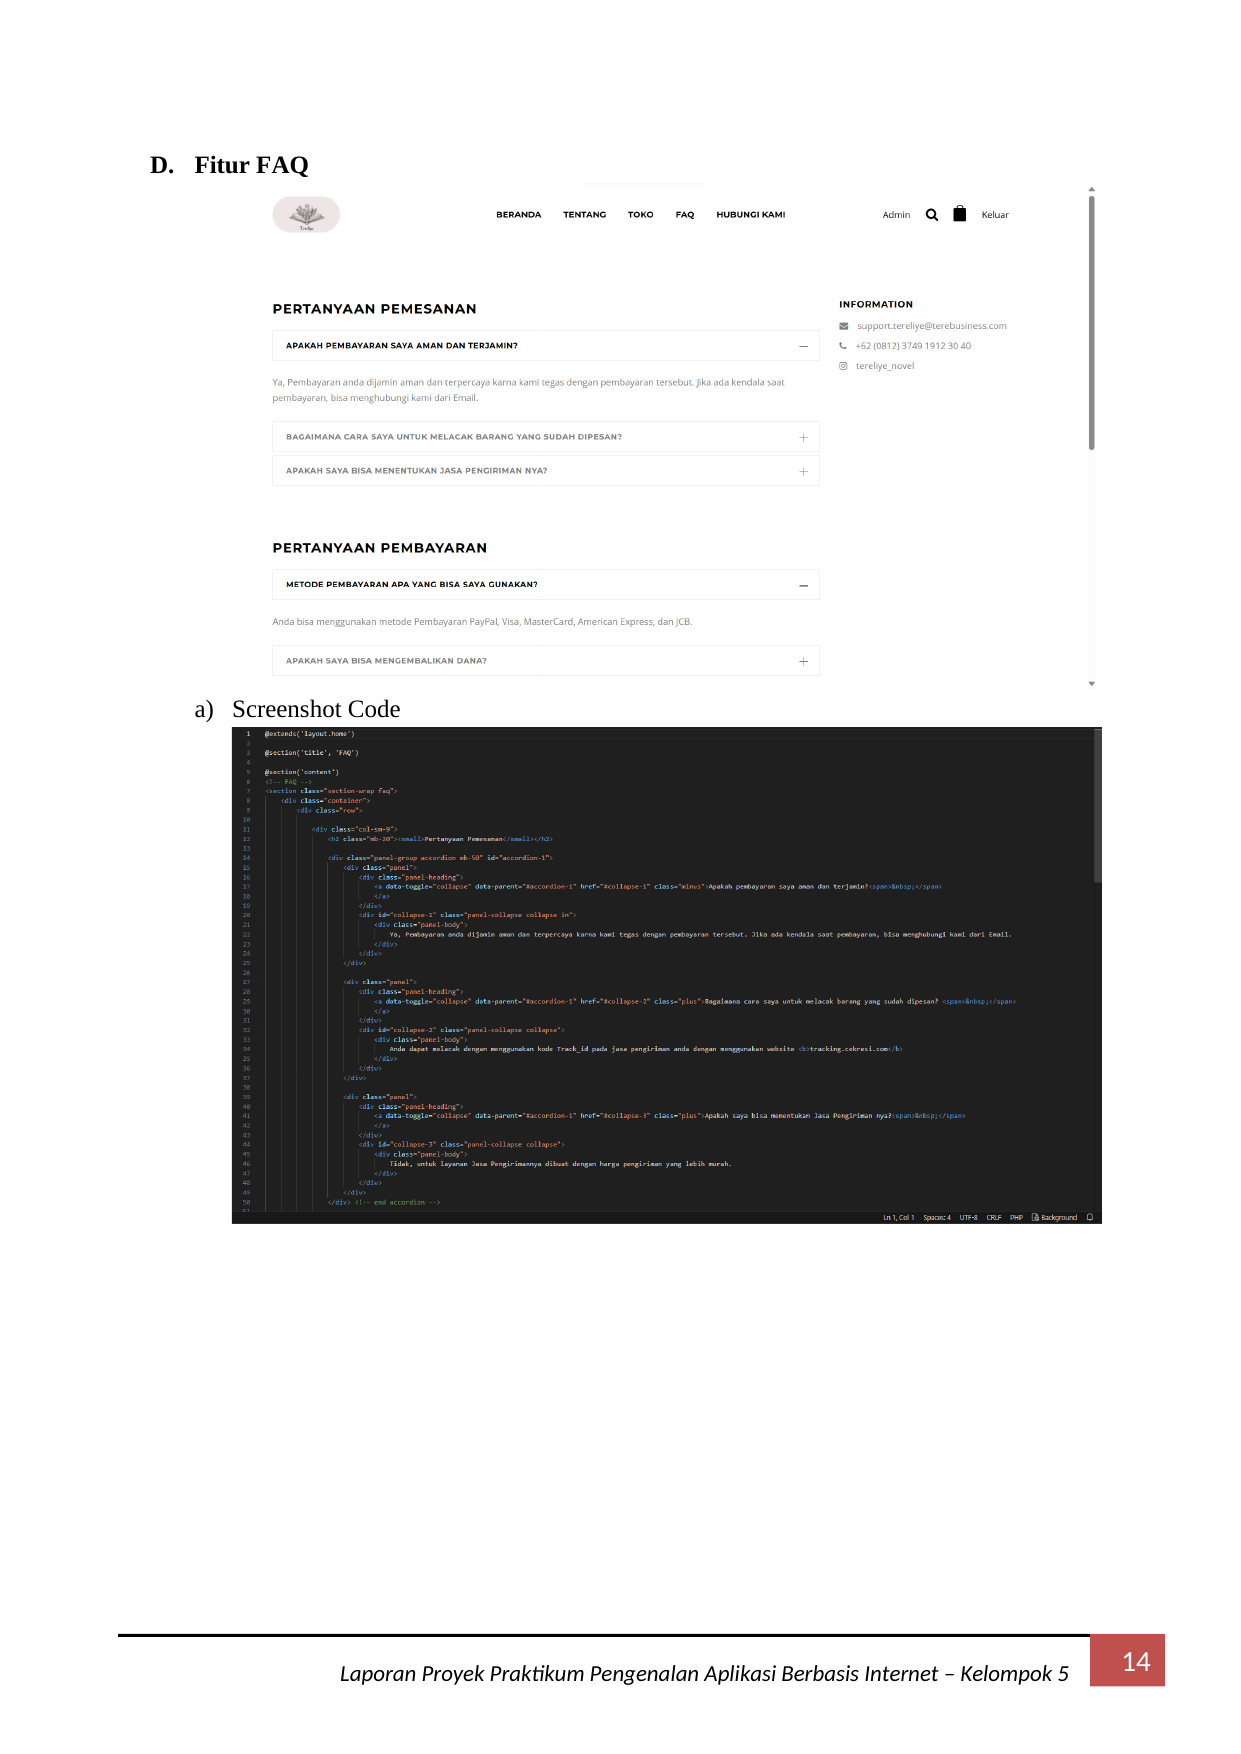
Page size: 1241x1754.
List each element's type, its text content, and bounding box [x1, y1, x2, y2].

list Screenshot Code [194, 694, 1090, 723]
list Fitur FAQ [150, 150, 1090, 179]
picture [231, 727, 1102, 1224]
picture [194, 183, 1096, 690]
